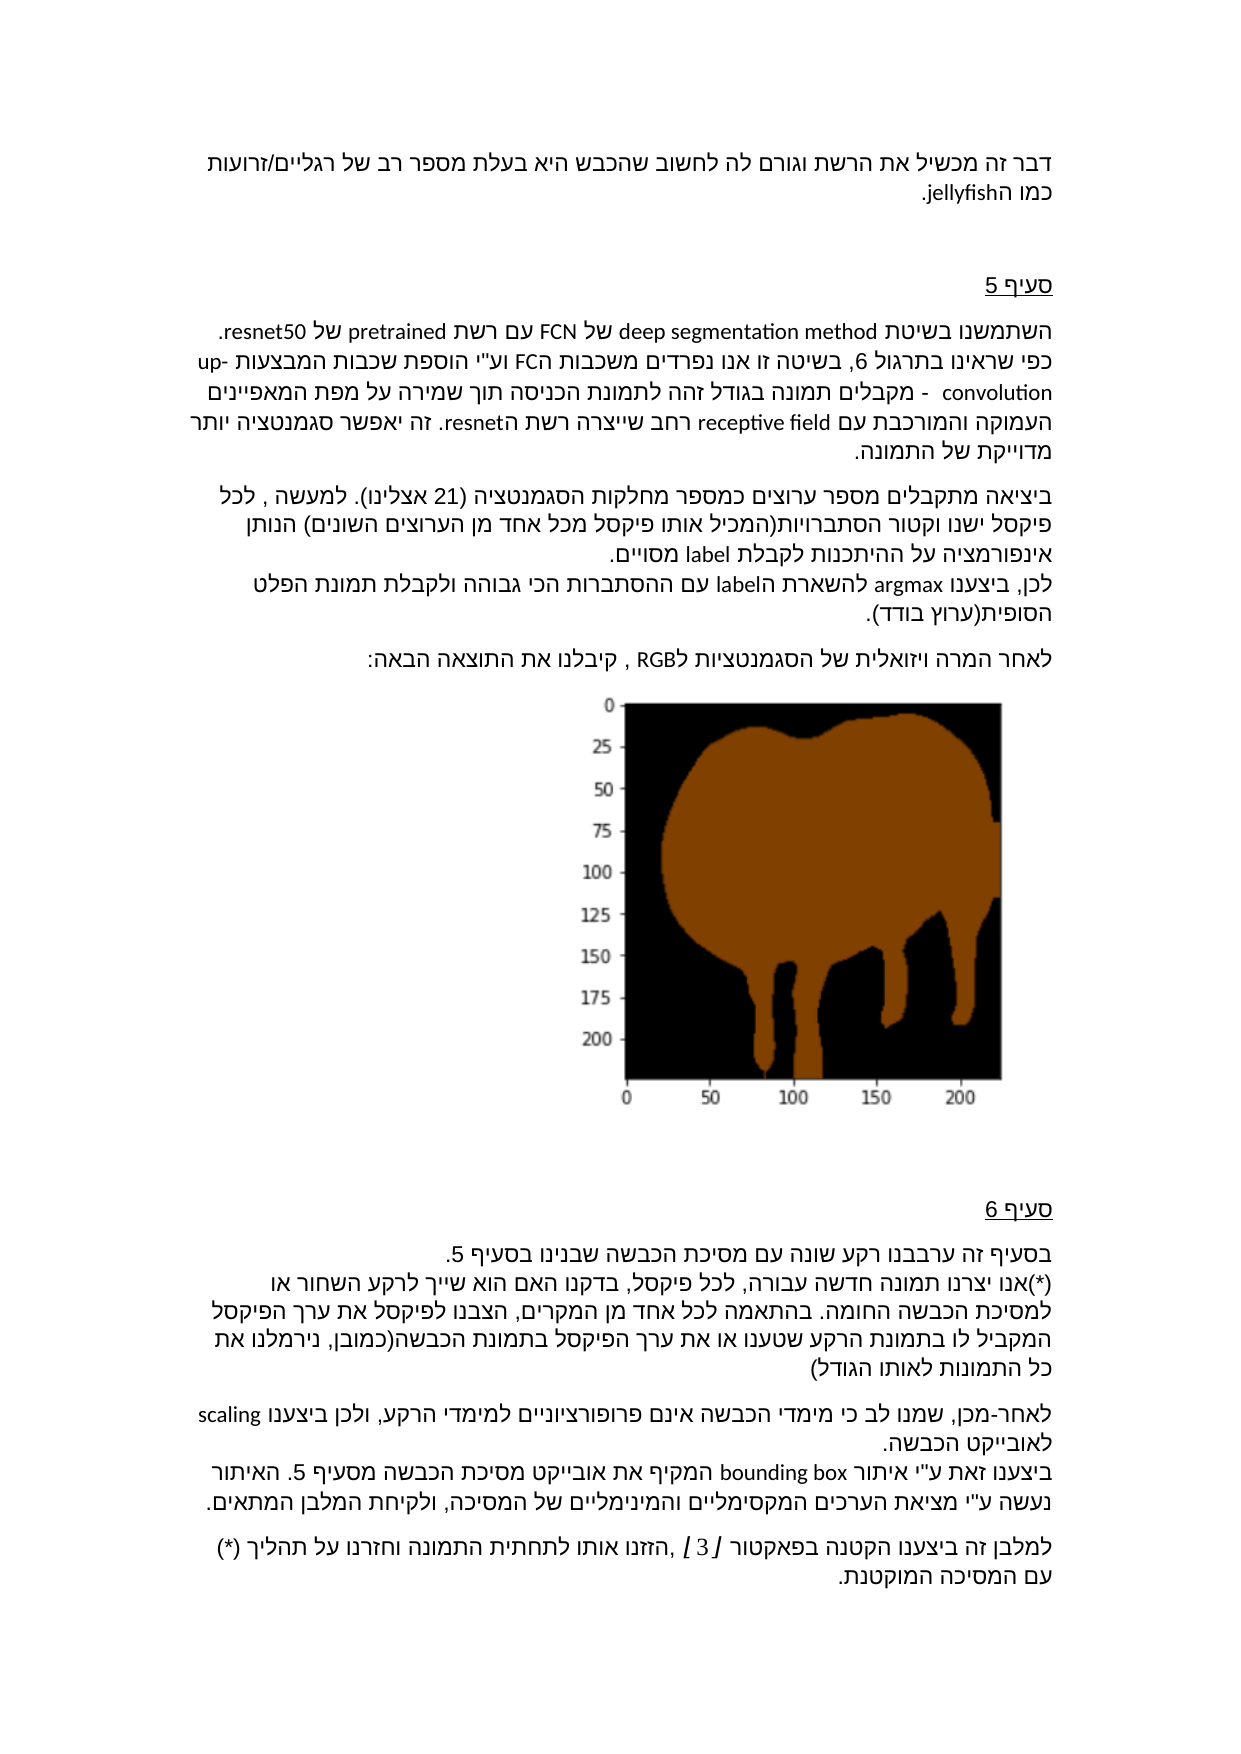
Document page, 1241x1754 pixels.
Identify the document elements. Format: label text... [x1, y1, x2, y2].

text סעיף 5 [187, 272, 1053, 298]
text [187, 150, 1053, 206]
text השתמשנו בשיטת deep segmentation method של FCN עם רשת pretrained של resnet50. כפי שראינו בתרגול 6, בשיטה זו אנו נפרדים משכבות הFC וע"י הוספת שכבות המבצעות up-convolution - מקבלים תמונה בגודל זהה לתמונת הכניסה תוך שמירה על מפת המאפיינים העמוקה והמורכבת עם receptive field רחב שייצרה רשת הresnet. זה יאפשר סגמנטציה יותר מדוייקת של התמונה. [187, 317, 1053, 464]
picture [538, 675, 1053, 1131]
text לאחר-מכן, שמנו לב כי מימדי הכבשה אינם פרופורציוניים למימדי הרקע, ולכן ביצענו scaling לאובייקט הכבשה. ביצענו זאת ע"י איתור bounding box המקיף את אובייקט מסיכת הכבשה מסעיף 5. האיתור נעשה ע"י מציאת הערכים המקסימליים והמינימליים של המסיכה, ולקיחת המלבן המתאים. [187, 1400, 1053, 1515]
text למלבן זה ביצענו הקטנה בפאקטור ,הזזנו אותו לתחתית התמונה וחזרנו על תהליך (*) עם המסיכה המוקטנת. [187, 1534, 1053, 1590]
text ביציאה מתקבלים מספר ערוצים כמספר מחלקות הסגמנטציה (21 אצלינו). למעשה , לכל פיקסל ישנו וקטור הסתברויות(המכיל אותו פיקסל מכל אחד מן הערוצים השונים) הנותן אינפורמציה על ההיתכנות לקבלת label מסויים. לכן, ביצענו argmax להשארת הlabel עם ההסתברות הכי גבוהה ולקבלת תמונת הפלט הסופית(ערוץ בודד). [187, 483, 1053, 626]
text סעיף 6 [187, 1196, 1053, 1222]
text בסעיף זה ערבבנו רקע שונה עם מסיכת הכבשה שבנינו בסעיף 5. (*)אנו יצרנו תמונה חדשה עבורה, לכל פיקסל, בדקנו האם הוא שייך לרקע השחור או למסיכת הכבשה החומה. בהתאמה לכל אחד מן המקרים, הצבנו לפיקסל את ערך הפיקסל המקביל לו בתמונת הרקע שטענו או את ערך הפיקסל בתמונת הכבשה(כמובן, נירמלנו את כל התמונות לאותו הגודל) [187, 1241, 1053, 1381]
